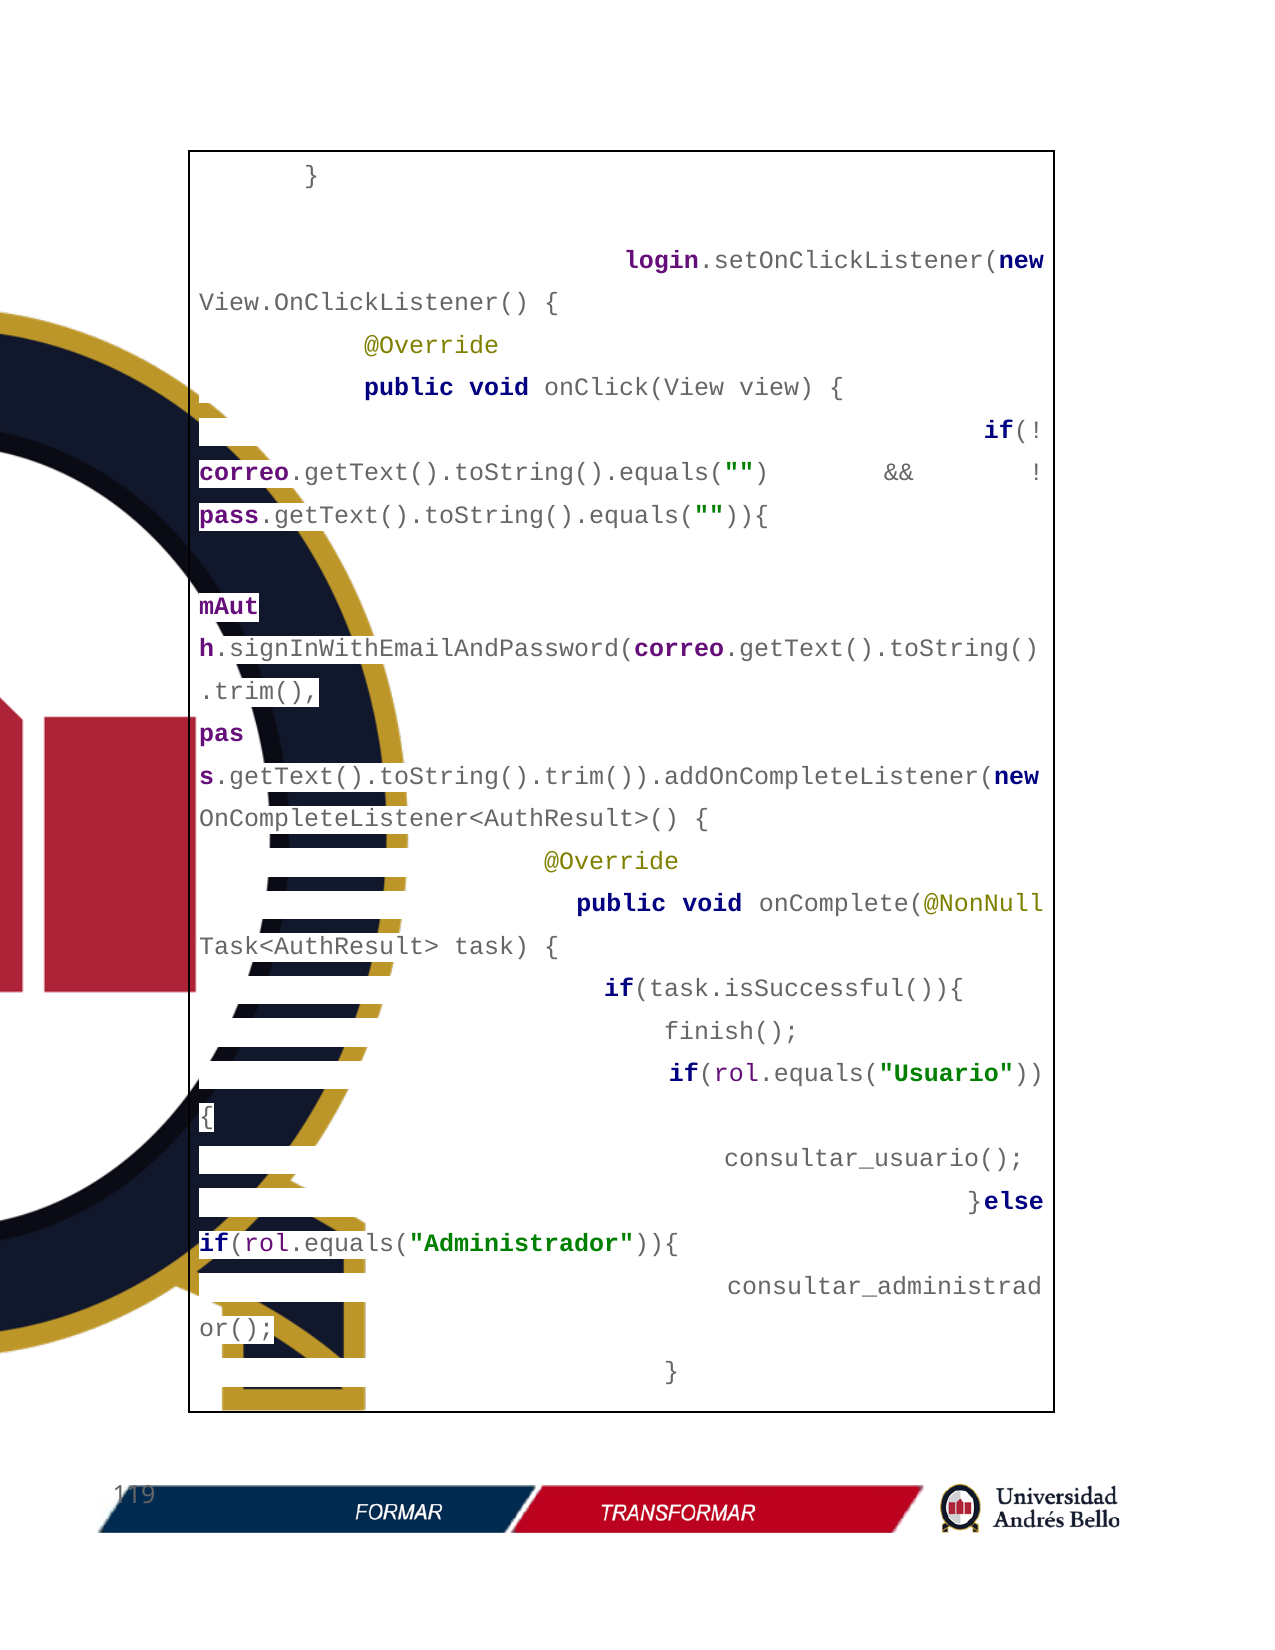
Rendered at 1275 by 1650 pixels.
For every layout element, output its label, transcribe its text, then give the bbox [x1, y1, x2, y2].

picture [97, 1483, 1120, 1533]
picture [0, 299, 422, 1423]
